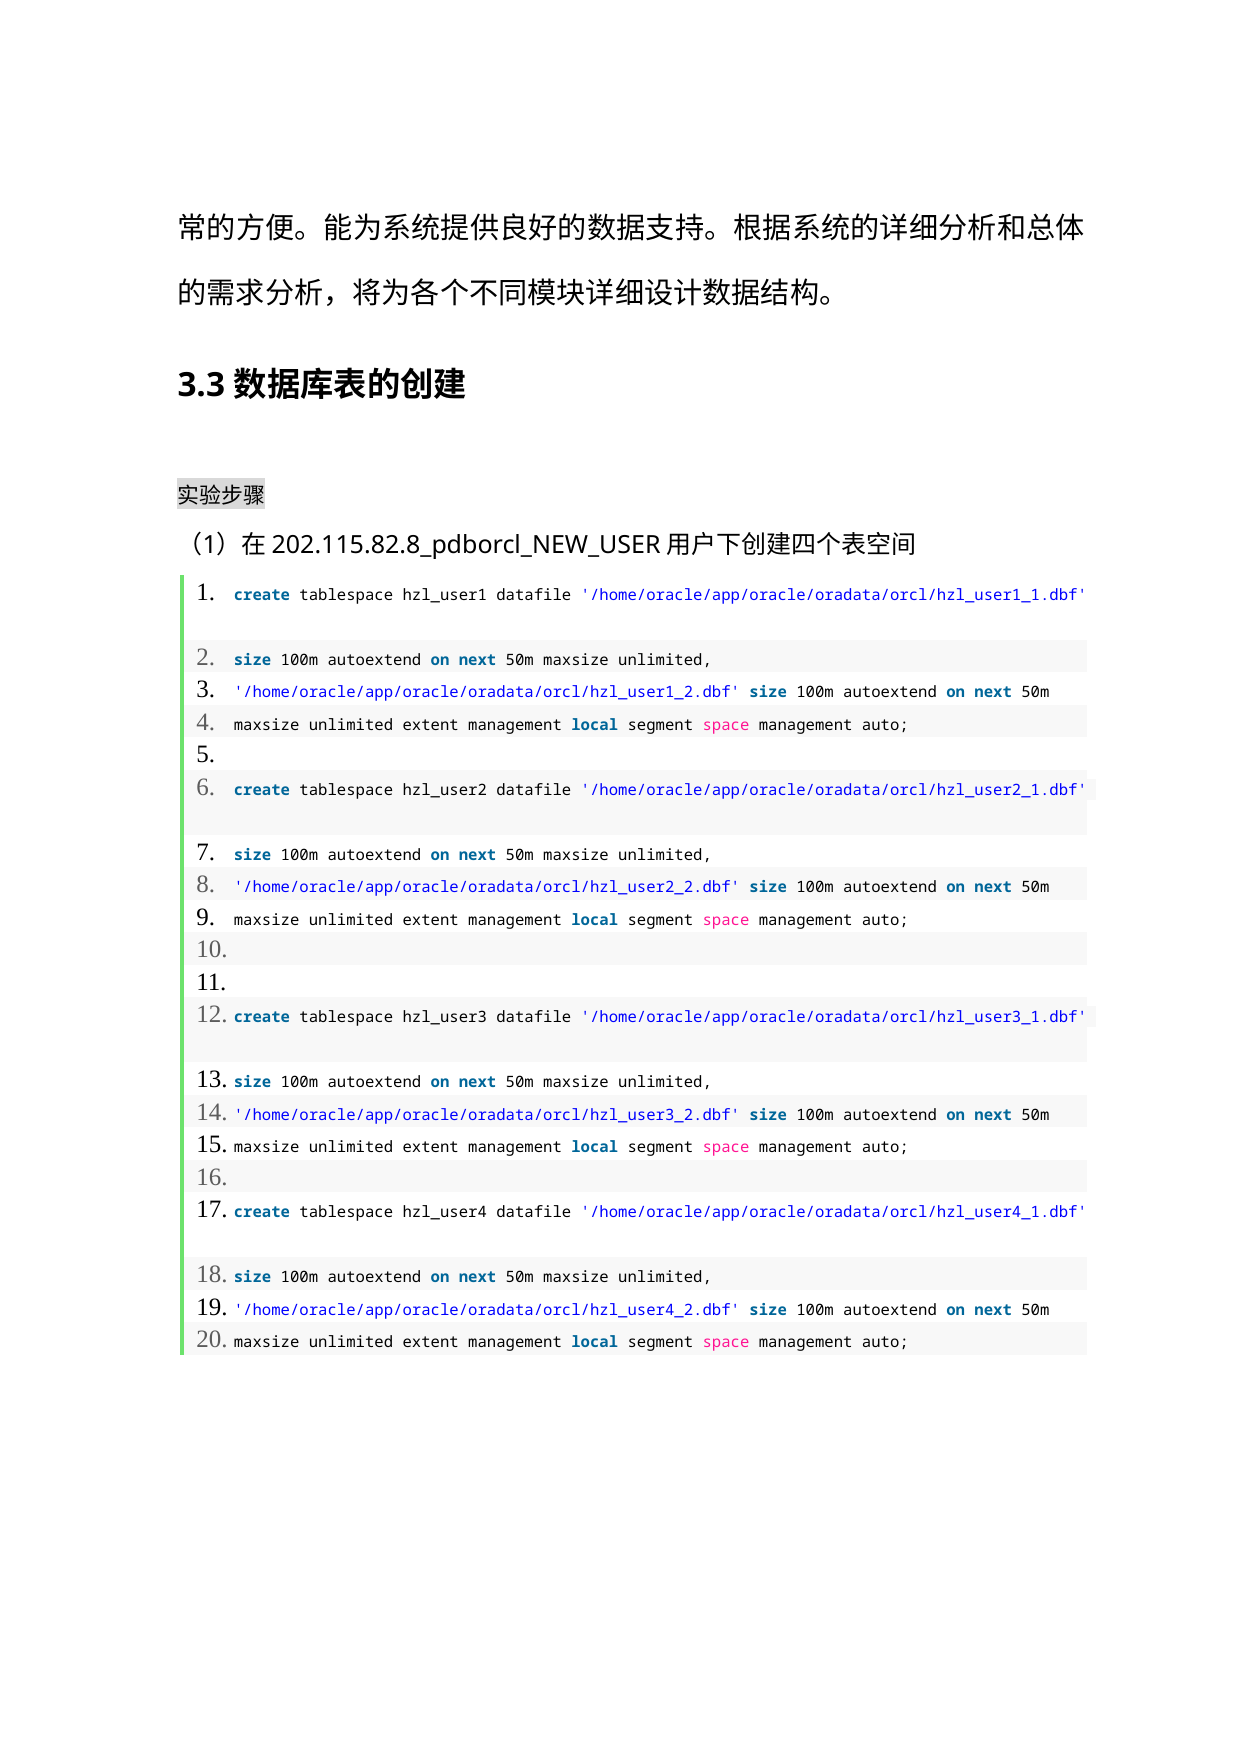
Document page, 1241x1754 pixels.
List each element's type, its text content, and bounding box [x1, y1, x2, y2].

list '/home/oracle/app/oracle/oradata/orcl/hzl_user2_2.dbf' size 100m autoextend on next 50m [184, 867, 1087, 900]
list maxsize unlimited extent management local segment space management auto; [184, 1127, 1087, 1160]
list size 100m autoextend on next 50m maxsize unlimited, [184, 1062, 1087, 1095]
list '/home/oracle/app/oracle/oradata/orcl/hzl_user3_2.dbf' size 100m autoextend on next 50m [184, 1095, 1087, 1127]
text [177, 193, 1087, 323]
text （1）在202.115.82.8_pdborcl_NEW_USER用户下创建四个表空间 [177, 510, 1087, 575]
list create tablespace hzl_user2 datafile '/home/oracle/app/oracle/oradata/orcl/hzl_user2_1.dbf' [184, 770, 1087, 835]
list maxsize unlimited extent management local segment space management auto; [184, 900, 1087, 932]
list create tablespace hzl_user3 datafile '/home/oracle/app/oracle/oradata/orcl/hzl_user3_1.dbf' [184, 997, 1087, 1062]
list '/home/oracle/app/oracle/oradata/orcl/hzl_user1_2.dbf' size 100m autoextend on next 50m [184, 672, 1087, 705]
list create tablespace hzl_user1 datafile '/home/oracle/app/oracle/oradata/orcl/hzl_user1_1.dbf' [184, 575, 1087, 640]
list size 100m autoextend on next 50m maxsize unlimited, [184, 1257, 1087, 1290]
text 实验步骤 [177, 477, 1087, 510]
list '/home/oracle/app/oracle/oradata/orcl/hzl_user4_2.dbf' size 100m autoextend on next 50m [184, 1290, 1087, 1322]
list maxsize unlimited extent management local segment space management auto; [184, 1322, 1087, 1355]
text 3.3 数据库表的创建 [177, 350, 1087, 415]
list create tablespace hzl_user4 datafile '/home/oracle/app/oracle/oradata/orcl/hzl_user4_1.dbf' [184, 1192, 1087, 1257]
list size 100m autoextend on next 50m maxsize unlimited, [184, 835, 1087, 867]
list maxsize unlimited extent management local segment space management auto; [184, 705, 1087, 737]
list size 100m autoextend on next 50m maxsize unlimited, [184, 640, 1087, 672]
